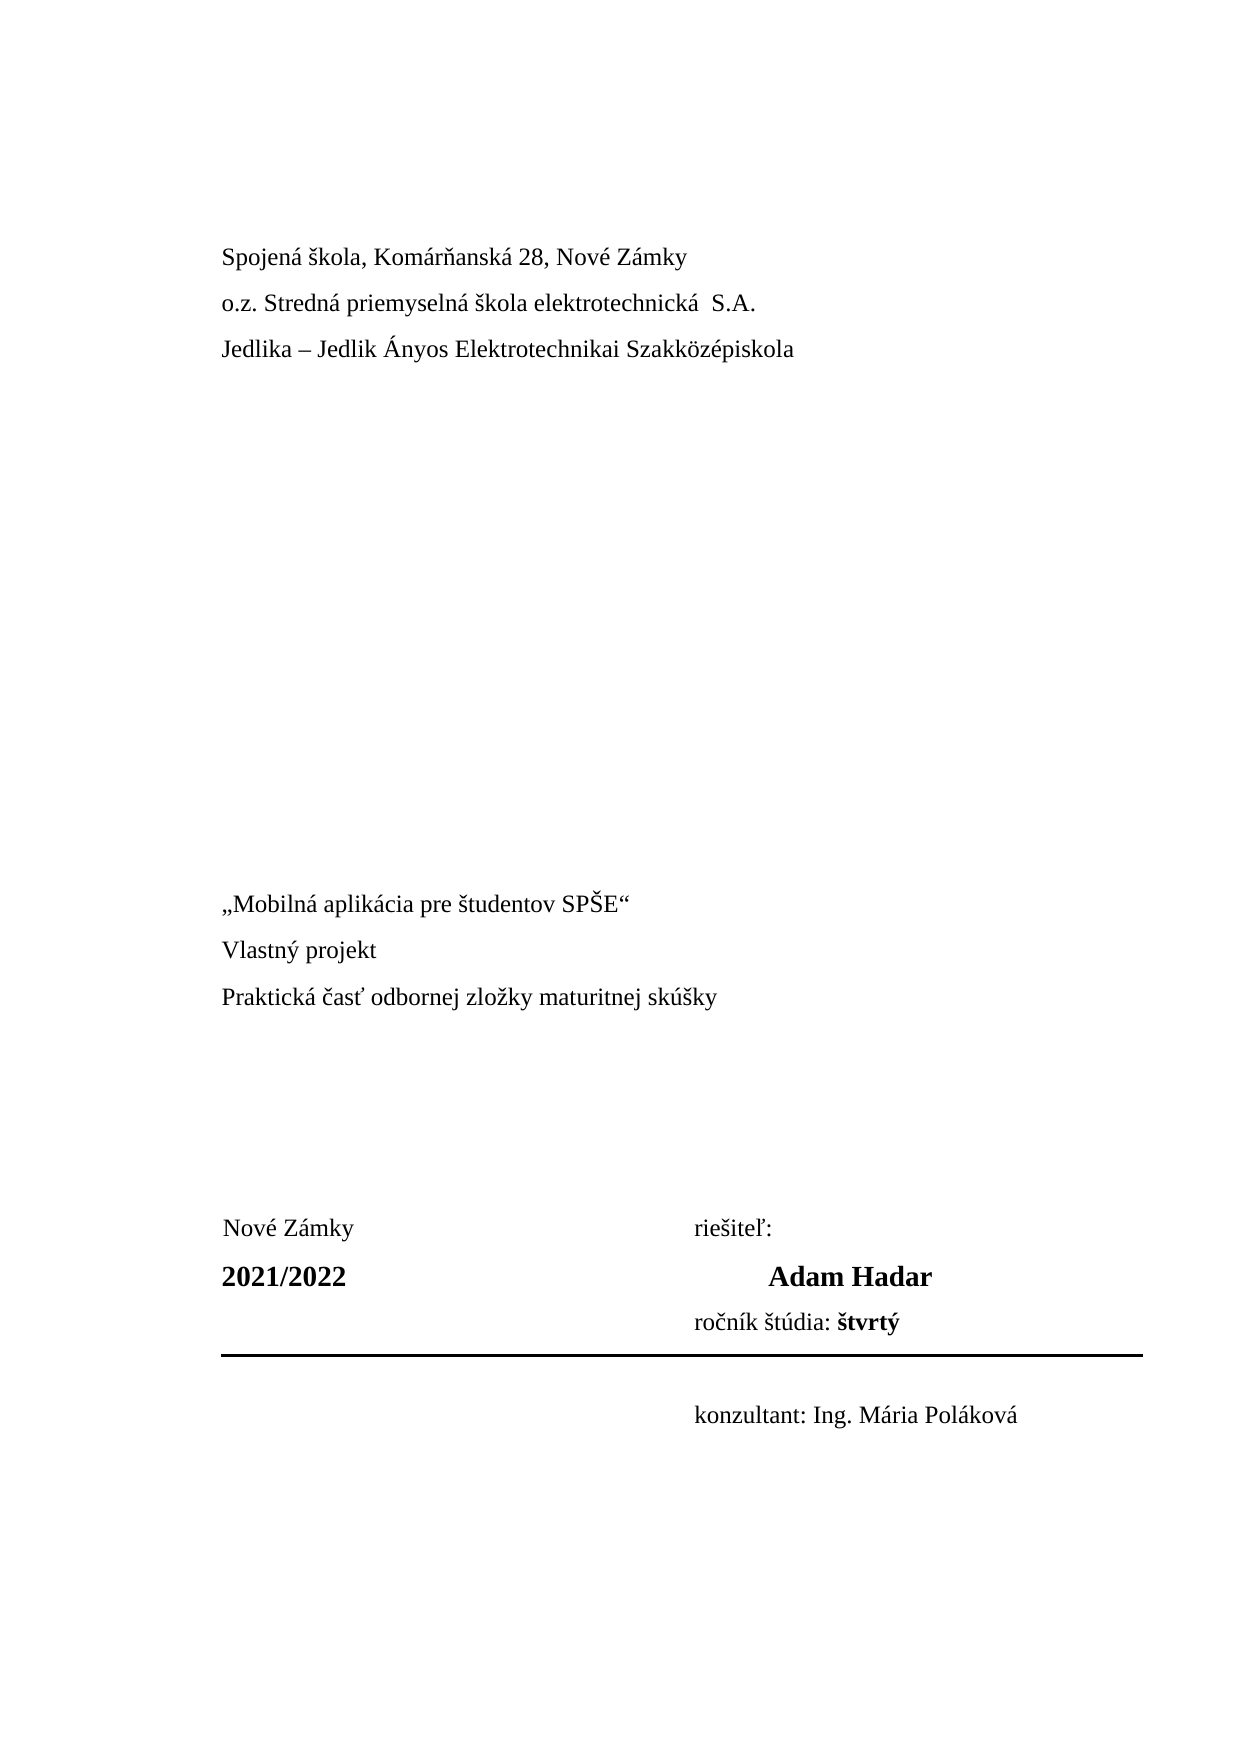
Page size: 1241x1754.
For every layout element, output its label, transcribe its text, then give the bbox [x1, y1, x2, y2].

text Jedlika – Jedlik Ányos Elektrotechnikai Szakközépiskola [221, 334, 1092, 363]
text Spojená škola, Komárňanská 28, Nové Zámky [221, 242, 1092, 271]
subtitle 2021/2022 Adam Hadar [177, 1259, 1092, 1293]
text Nové Zámky riešiteľ: [221, 1213, 1092, 1242]
text konzultant: Ing. Mária Poláková [221, 1400, 1092, 1429]
text Praktická časť odbornej zložky maturitnej skúšky [221, 982, 1092, 1011]
text ročník štúdia: štvrtý [221, 1307, 1092, 1336]
text „Mobilná aplikácia pre študentov SPŠE“ [221, 889, 1092, 918]
text Vlastný projekt [221, 936, 1092, 964]
text o.z. Stredná priemyselná škola elektrotechnická S.A. [221, 288, 1092, 317]
